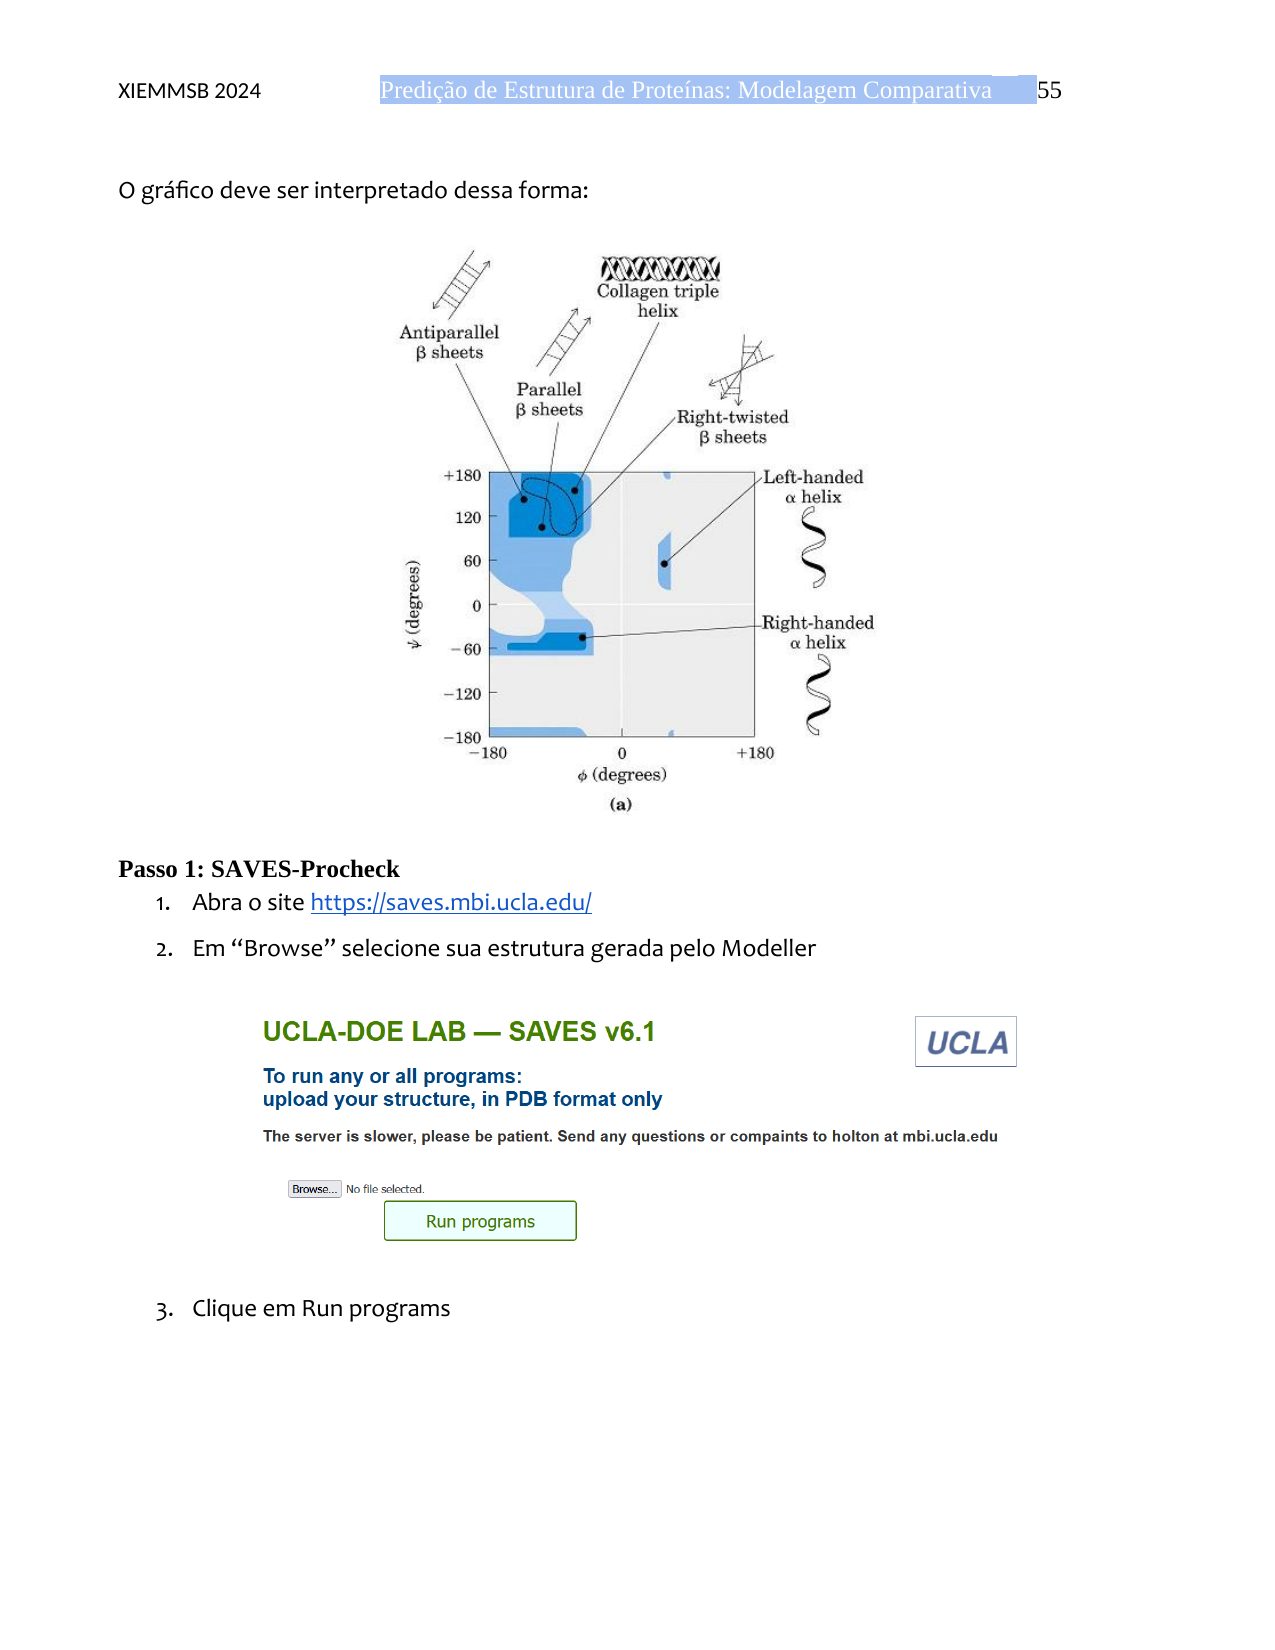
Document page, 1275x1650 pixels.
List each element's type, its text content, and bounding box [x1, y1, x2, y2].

picture [252, 1003, 1023, 1254]
text O gráfico deve ser interpretado dessa forma: [118, 175, 1157, 205]
picture [393, 245, 882, 815]
list Abra o site https://saves.mbi.ucla.edu/ [156, 887, 1157, 917]
list Clique em Run programs [156, 1293, 1157, 1323]
subtitle Passo 1: SAVES-Procheck [118, 854, 1157, 883]
list Em “Browse” selecione sua estrutura gerada pelo Modeller [156, 933, 1157, 963]
